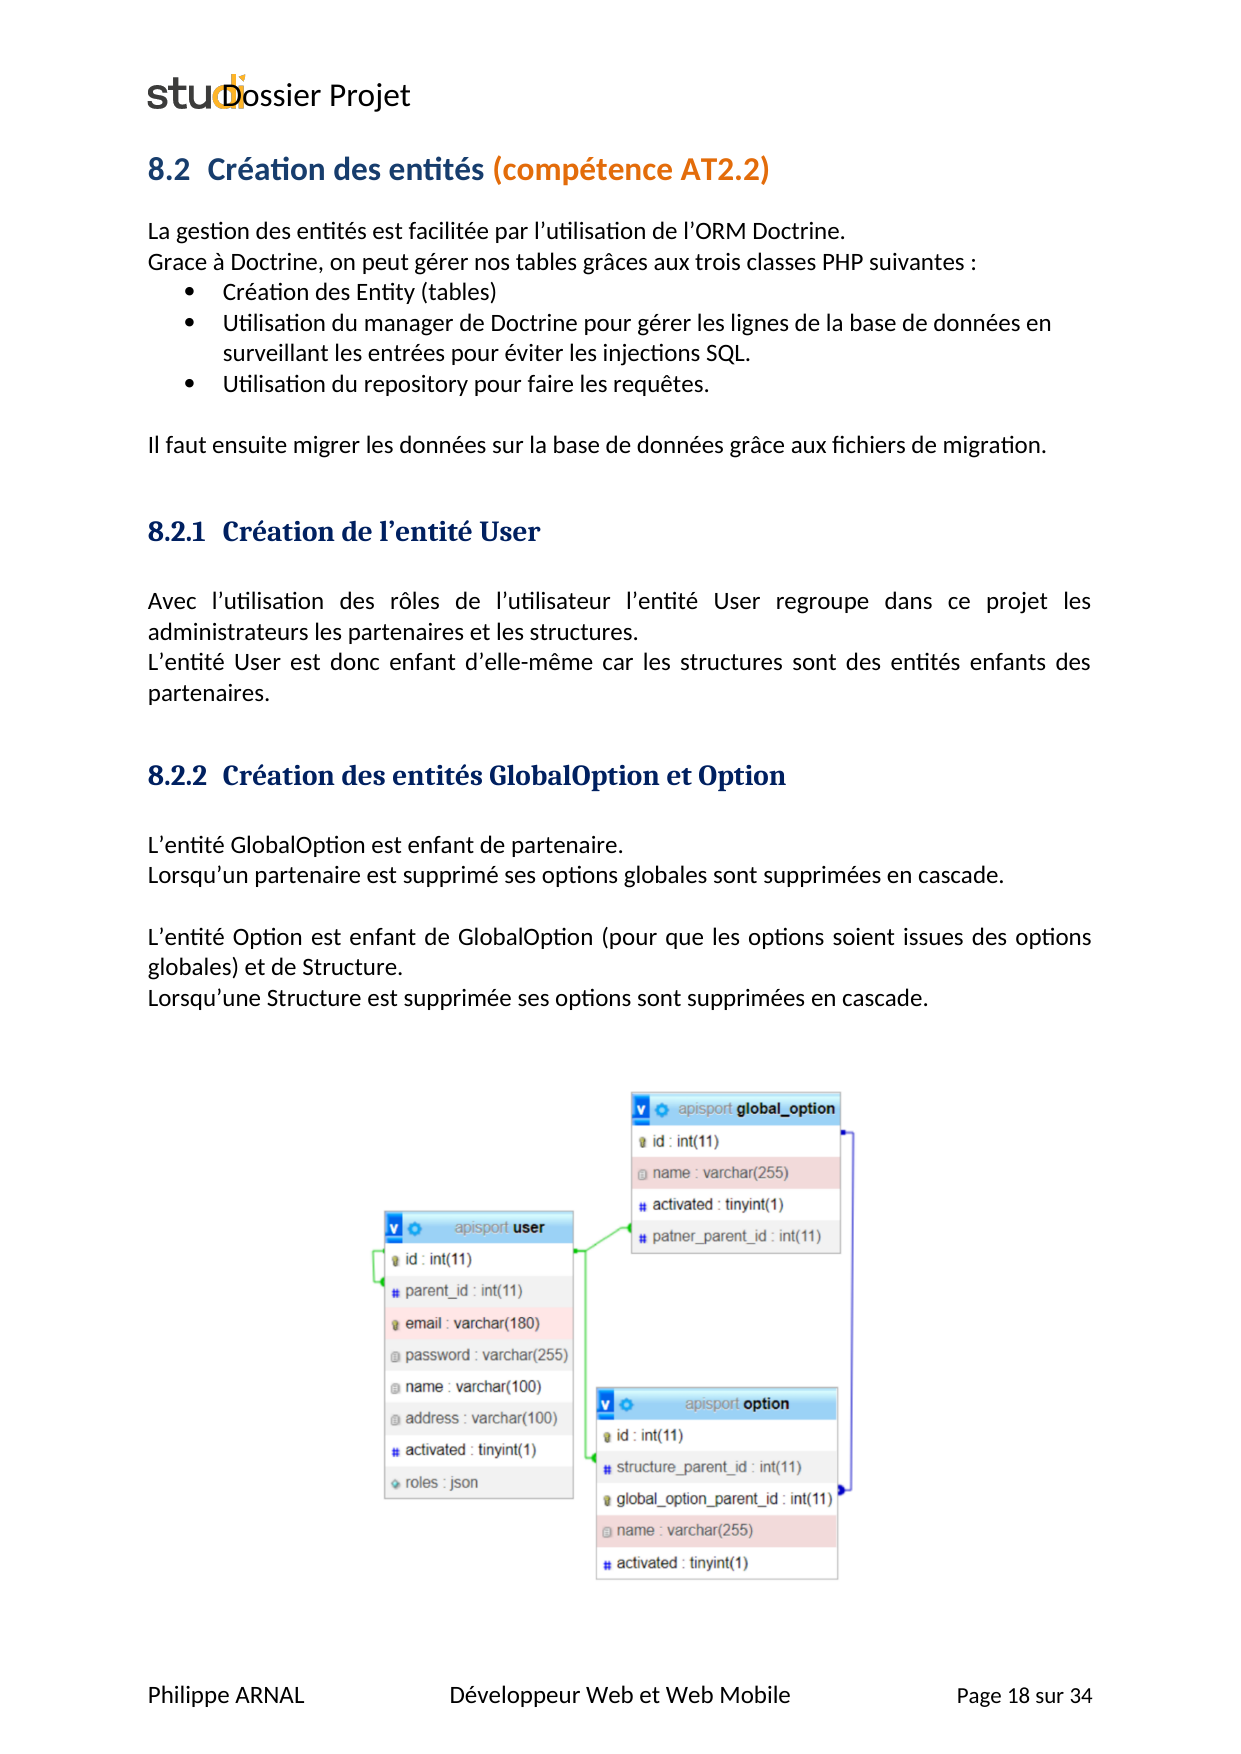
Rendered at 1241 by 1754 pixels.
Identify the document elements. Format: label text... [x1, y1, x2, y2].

subtitle Création des entités GlobalOption et Option [148, 759, 1093, 792]
text Lorsqu’une Structure est supprimée ses options sont supprimées en cascade. [148, 982, 1093, 1012]
text L’entité GlobalOption est enfant de partenaire. [148, 829, 1093, 860]
subtitle Création de l’entité User [148, 515, 1093, 548]
list Création des Entity (tables) [185, 276, 1093, 307]
text Lorsqu’un partenaire est supprimé ses options globales sont supprimées en cascade. [148, 860, 1093, 890]
text La gestion des entités est facilitée par l’utilisation de l’ORM Doctrine. [148, 215, 1093, 246]
picture [357, 1060, 867, 1598]
text Il faut ensuite migrer les données sur la base de données grâce aux fichiers de migration. [148, 429, 1093, 459]
text Avec l’utilisation des rôles de l’utilisateur l’entité User regroupe dans ce projet les administrateurs les partenaires et les structures. [148, 585, 1093, 646]
list Utilisation du manager de Doctrine pour gérer les lignes de la base de données en surveillant les entrées pour éviter les injections SQL. [185, 307, 1093, 368]
text L’entité Option est enfant de GlobalOption (pour que les options soient issues des options globales) et de Structure. [148, 921, 1093, 982]
text L’entité User est donc enfant d’elle-même car les structures sont des entités enfants des partenaires. [148, 646, 1093, 707]
text Grace à Doctrine, on peut gérer nos tables grâces aux trois classes PHP suivantes : [148, 246, 1093, 276]
subtitle Création des entités (compétence AT2.2) [148, 148, 1093, 188]
picture [147, 74, 246, 109]
list Utilisation du repository pour faire les requêtes. [185, 368, 1093, 398]
